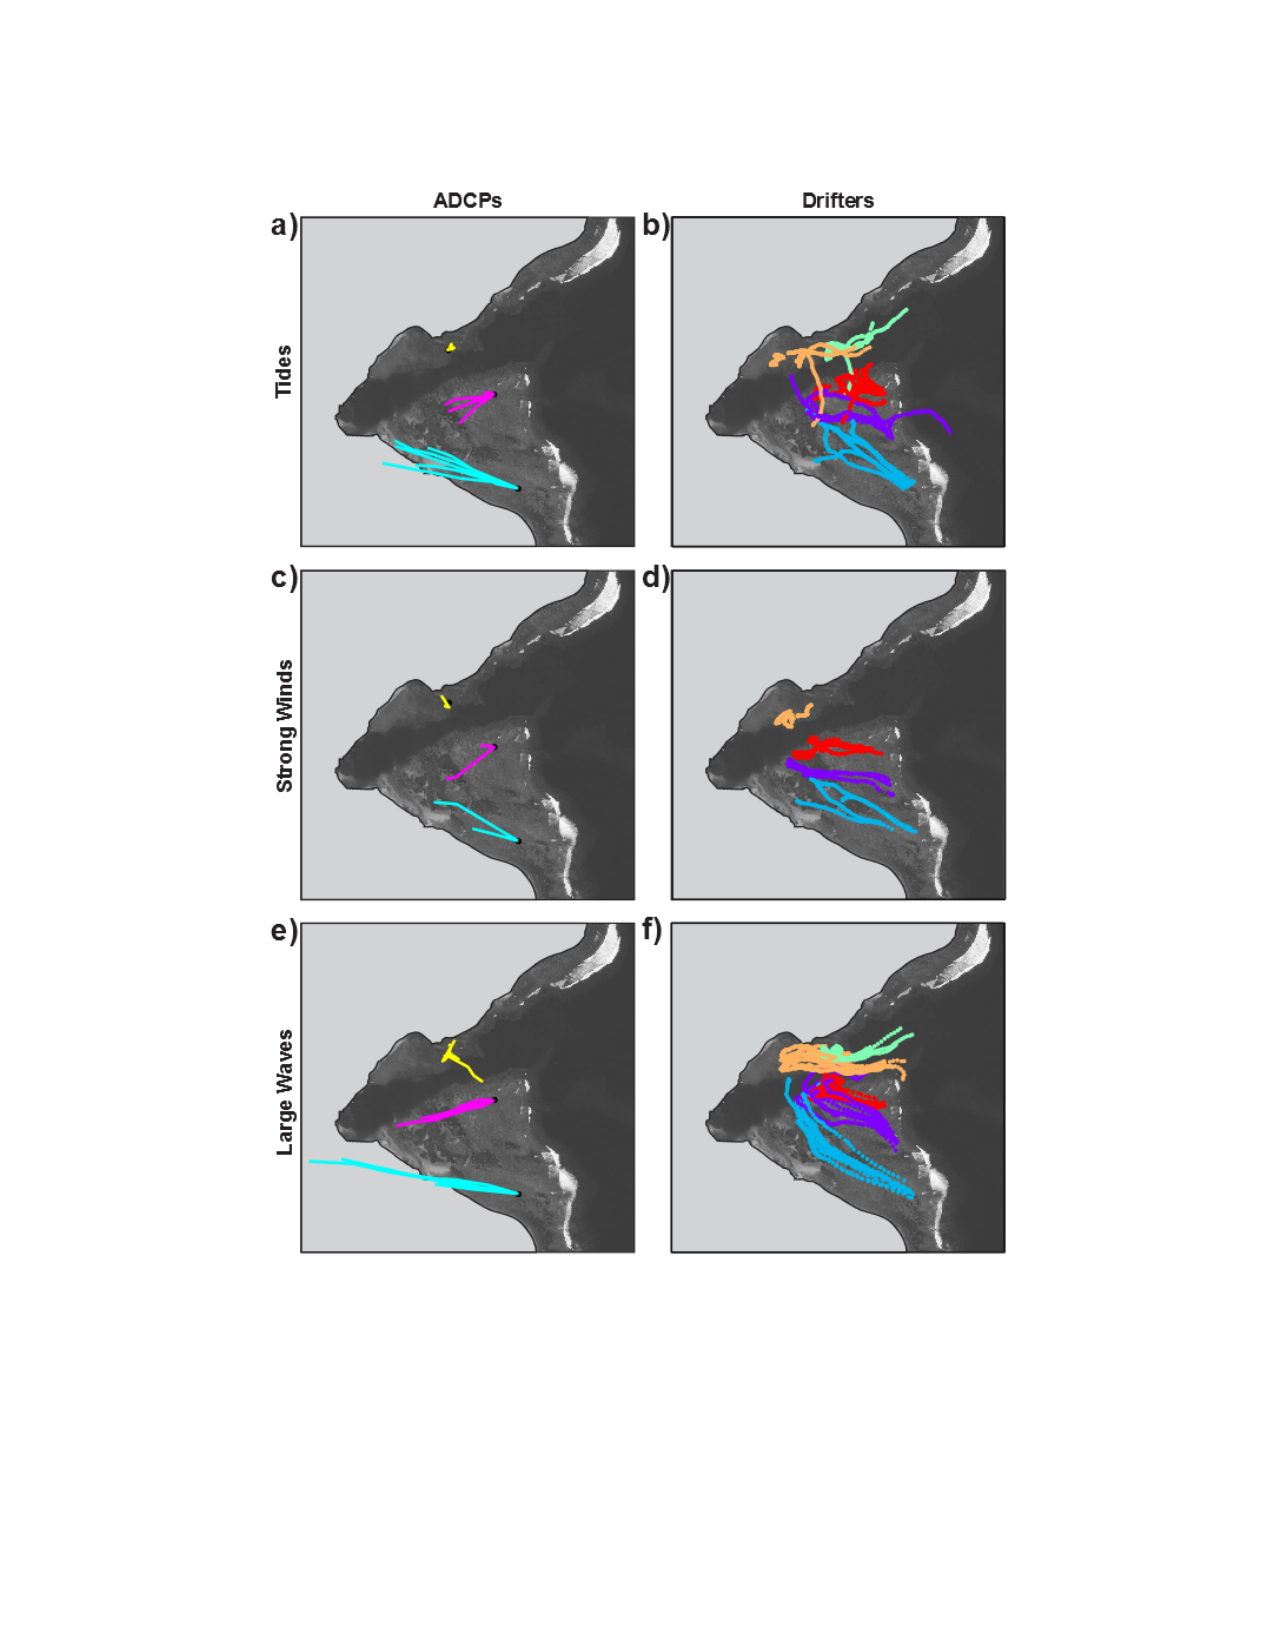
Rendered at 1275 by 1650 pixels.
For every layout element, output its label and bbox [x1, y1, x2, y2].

picture [206, 150, 1107, 1315]
